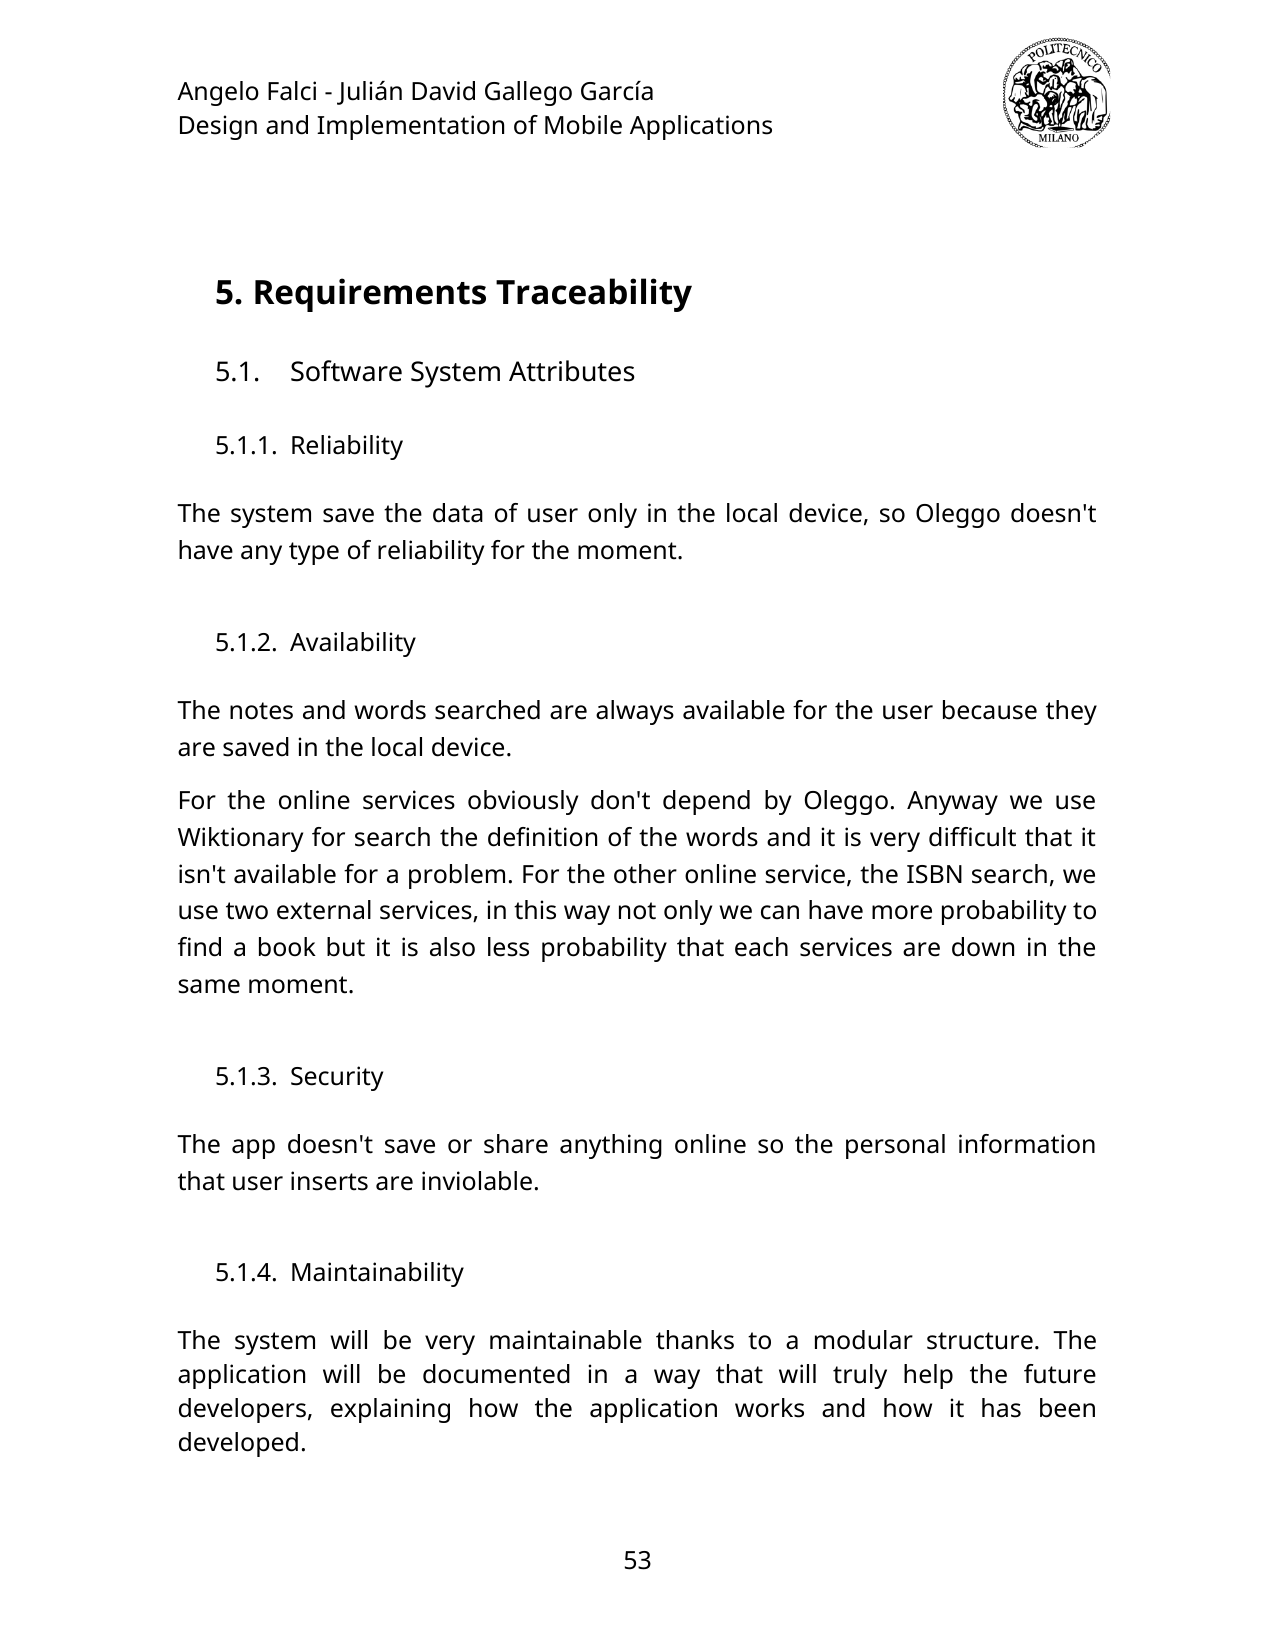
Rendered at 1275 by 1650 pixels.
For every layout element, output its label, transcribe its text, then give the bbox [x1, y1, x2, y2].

text The system save the data of user only in the local device, so Oleggo doesn't have any type of reliability for the moment. [177, 496, 1098, 567]
text The notes and words searched are always available for the user because they are saved in the local device. [177, 692, 1098, 763]
subtitle Software System Attributes [215, 353, 1098, 389]
subtitle Requirements Traceability [215, 269, 1098, 314]
picture [1001, 37, 1110, 146]
subtitle Reliability [215, 428, 1098, 462]
text The app doesn't save or share anything online so the personal information that user inserts are inviolable. [177, 1126, 1098, 1197]
subtitle Availability [215, 624, 1098, 658]
text For the online services obviously don't depend by Oleggo. Anyway we use Wiktionary for search the definition of the words and it is very difficult that it isn't available for a problem. For the other online service, the ISBN search, we use two external services, in this way not only we can have more probability to find a book but it is also less probability that each services are down in the same moment. [177, 783, 1098, 1001]
text The system will be very maintainable thanks to a modular structure. The application will be documented in a way that will truly help the future developers, explaining how the application works and how it has been developed. [177, 1323, 1098, 1493]
subtitle Maintainability [215, 1255, 1098, 1289]
subtitle Security [215, 1058, 1098, 1092]
